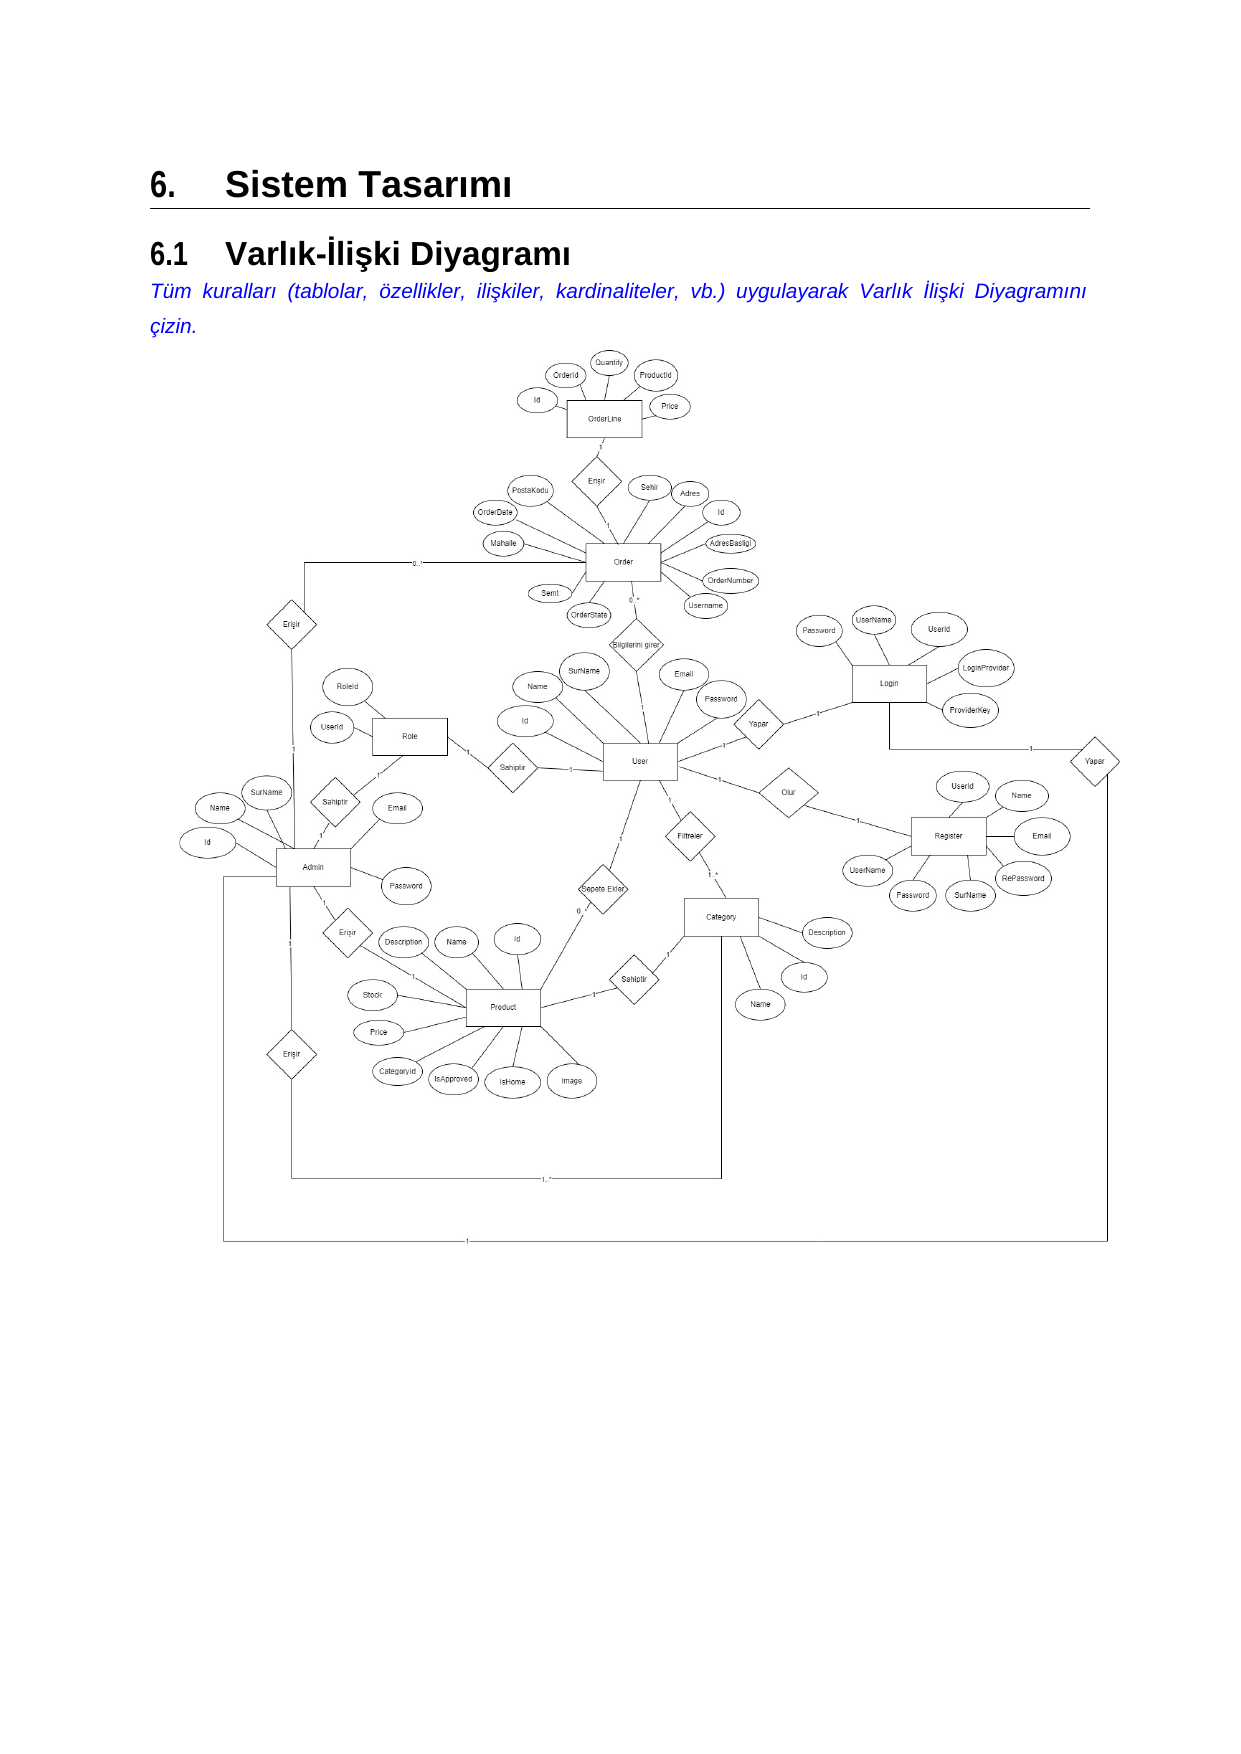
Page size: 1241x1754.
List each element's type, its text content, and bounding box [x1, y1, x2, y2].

subtitle Varlık-İlişki Diyagramı [150, 234, 1090, 272]
picture [179, 350, 1120, 1245]
text Tüm kuralları (tablolar, özellikler, ilişkiler, kardinaliteler, vb.) uygulayarak Varlık İlişki Diyagramını çizin. [150, 278, 1090, 338]
subtitle Sistem Tasarımı [150, 162, 1090, 208]
